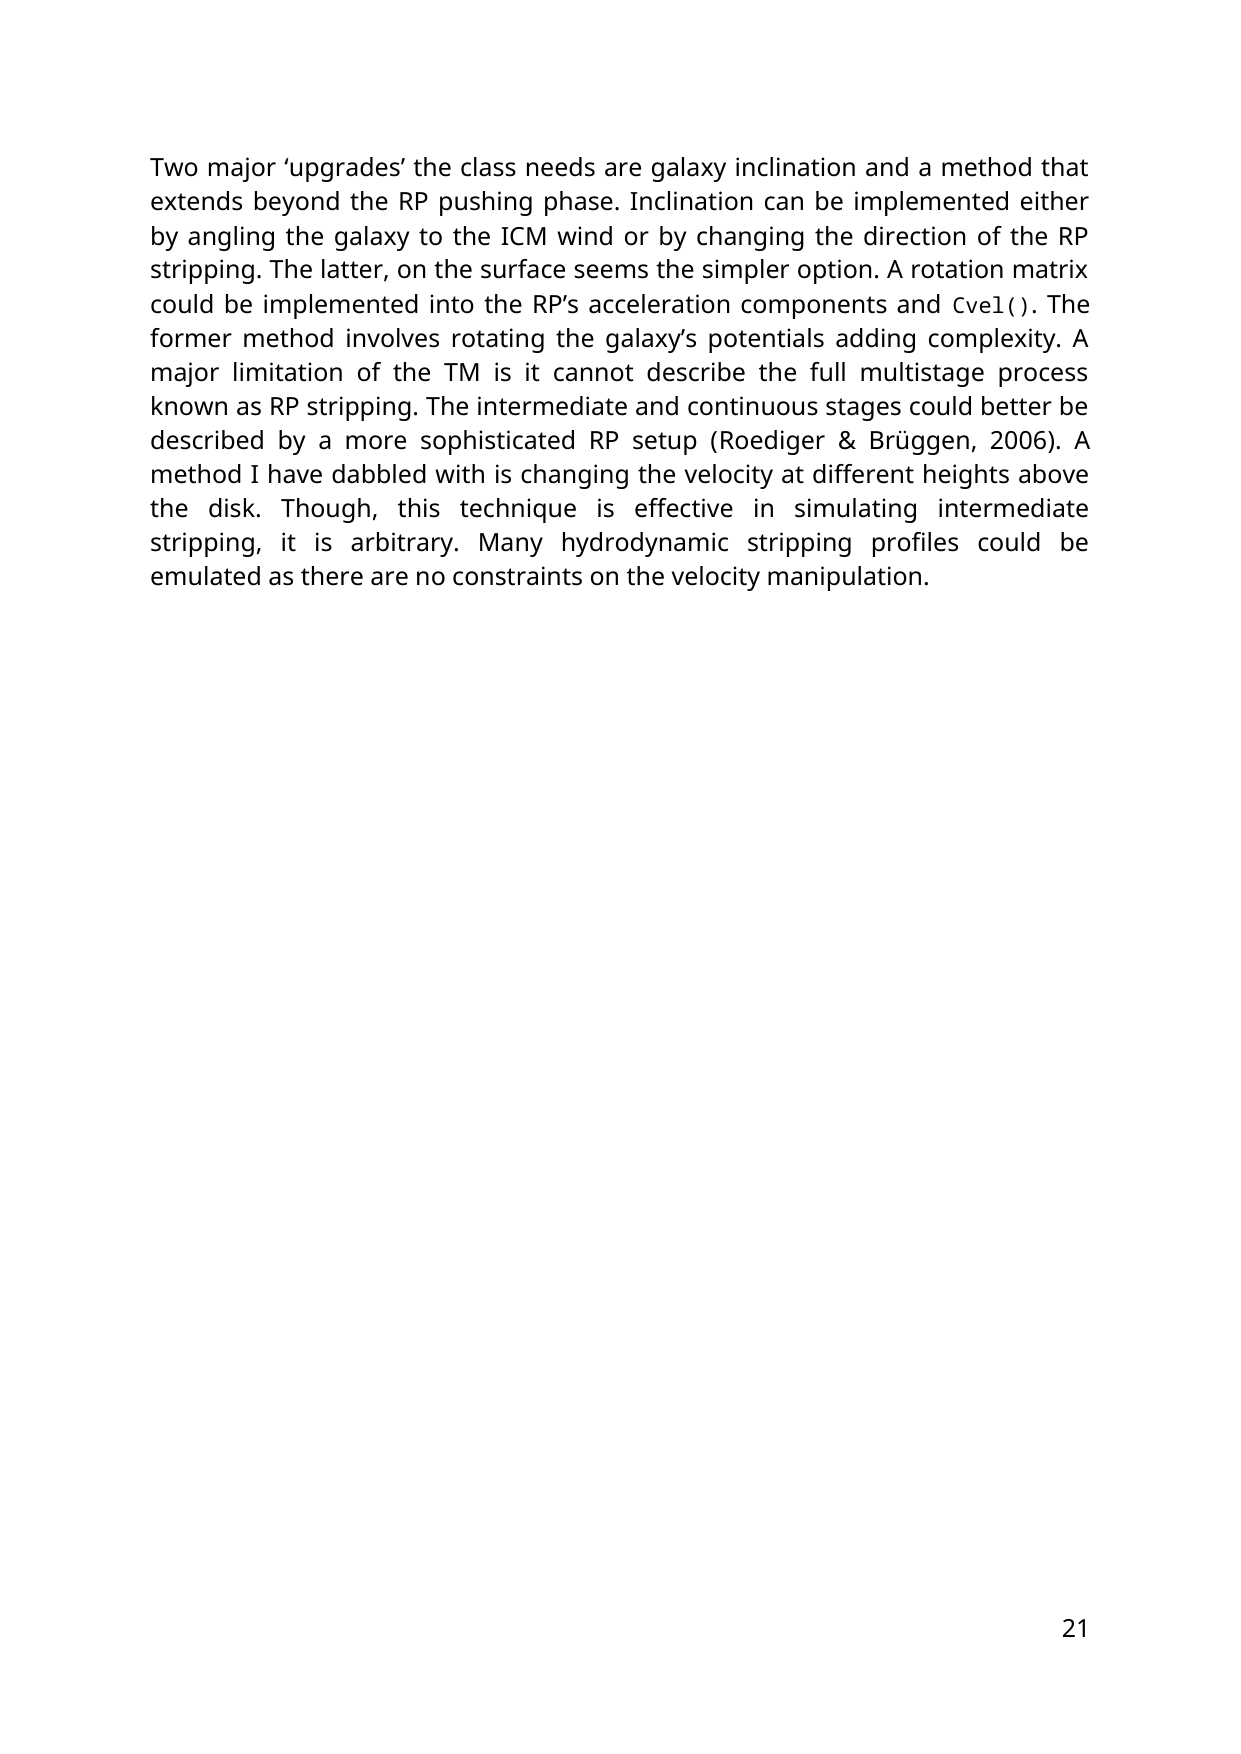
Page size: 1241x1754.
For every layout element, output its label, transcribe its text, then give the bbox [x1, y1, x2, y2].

text Two major ‘upgrades’ the class needs are galaxy inclination and a method that extends beyond the RP pushing phase. Inclination can be implemented either by angling the galaxy to the ICM wind or by changing the direction of the RP stripping. The latter, on the surface seems the simpler option. A rotation matrix could be implemented into the RP’s acceleration components and Cvel(). The former method involves rotating the galaxy’s potentials adding complexity. A major limitation of the TM is it cannot describe the full multistage process known as RP stripping. The intermediate and continuous stages could better be described by a more sophisticated RP setup (Roediger & Brüggen, 2006). A method I have dabbled with is changing the velocity at different heights above the disk. Though, this technique is effective in simulating intermediate stripping, it is arbitrary. Many hydrodynamic stripping profiles could be emulated as there are no constraints on the velocity manipulation. [150, 150, 1090, 593]
